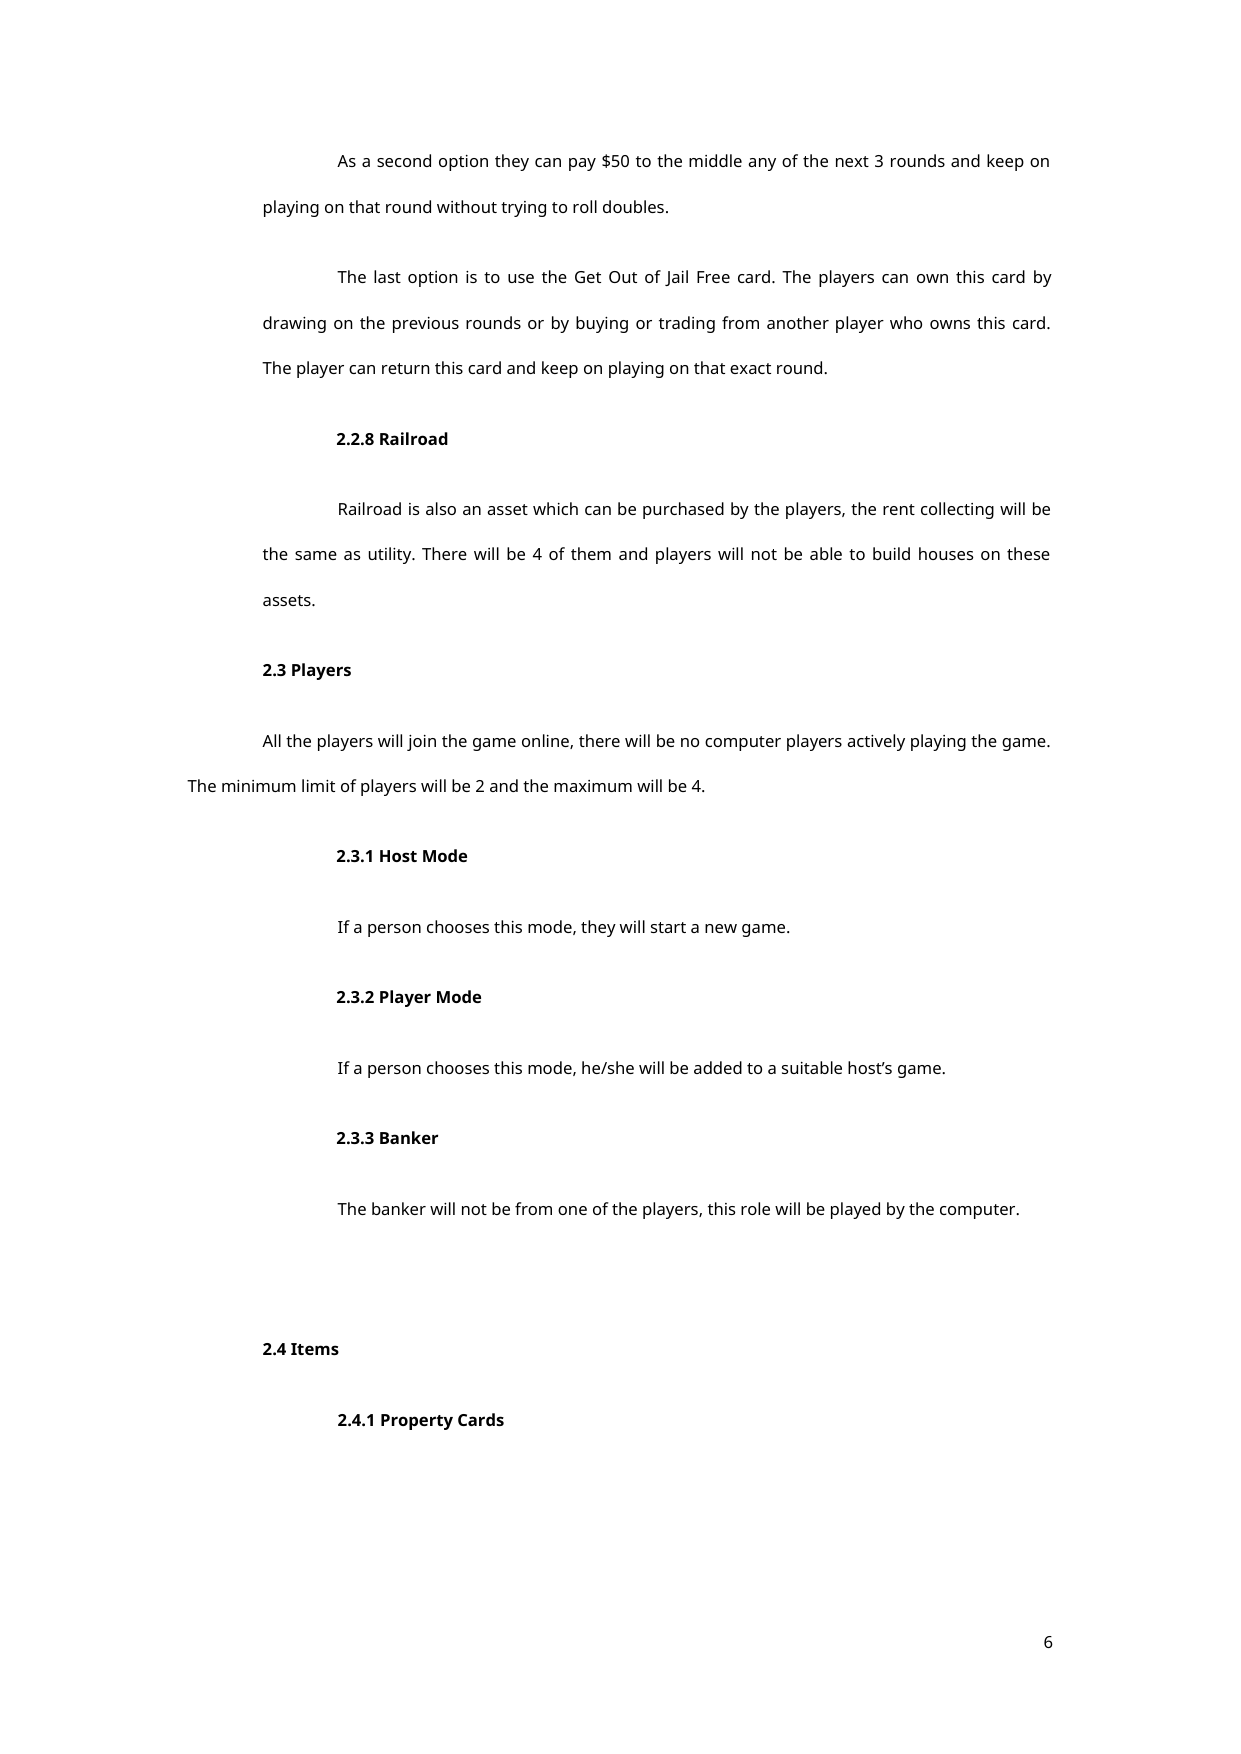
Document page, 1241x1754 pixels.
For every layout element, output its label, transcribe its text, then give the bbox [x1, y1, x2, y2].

text 2.4 Items [187, 1338, 1053, 1361]
text 2.3 Players [187, 659, 1053, 681]
text As a second option they can pay $50 to the middle any of the next 3 rounds and keep on playing on that round without trying to roll doubles. [262, 150, 1053, 218]
text 2.4.1 Property Cards [262, 1408, 1053, 1431]
text 2.3.1 Host Mode [261, 845, 1053, 868]
text The banker will not be from one of the players, this role will be played by the computer. [262, 1197, 1053, 1220]
text All the players will join the game online, there will be no computer players actively playing the game. The minimum limit of players will be 2 and the maximum will be 4. [187, 729, 1053, 797]
text Railroad is also an asset which can be purchased by the players, the rent collecting will be the same as utility. There will be 4 of them and players will not be able to build houses on these assets. [262, 497, 1053, 611]
text The last option is to use the Get Out of Jail Free card. The players can own this card by drawing on the previous rounds or by buying or trading from another player who owns this card. The player can return this card and keep on playing on that exact round. [262, 266, 1053, 379]
text If a person chooses this mode, they will start a new game. [262, 915, 1053, 938]
text If a person chooses this mode, he/she will be added to a suitable host’s game. [262, 1056, 1053, 1079]
text 2.3.2 Player Mode [261, 986, 1053, 1008]
text 2.2.8 Railroad [261, 427, 1053, 450]
text 2.3.3 Banker [261, 1127, 1053, 1149]
